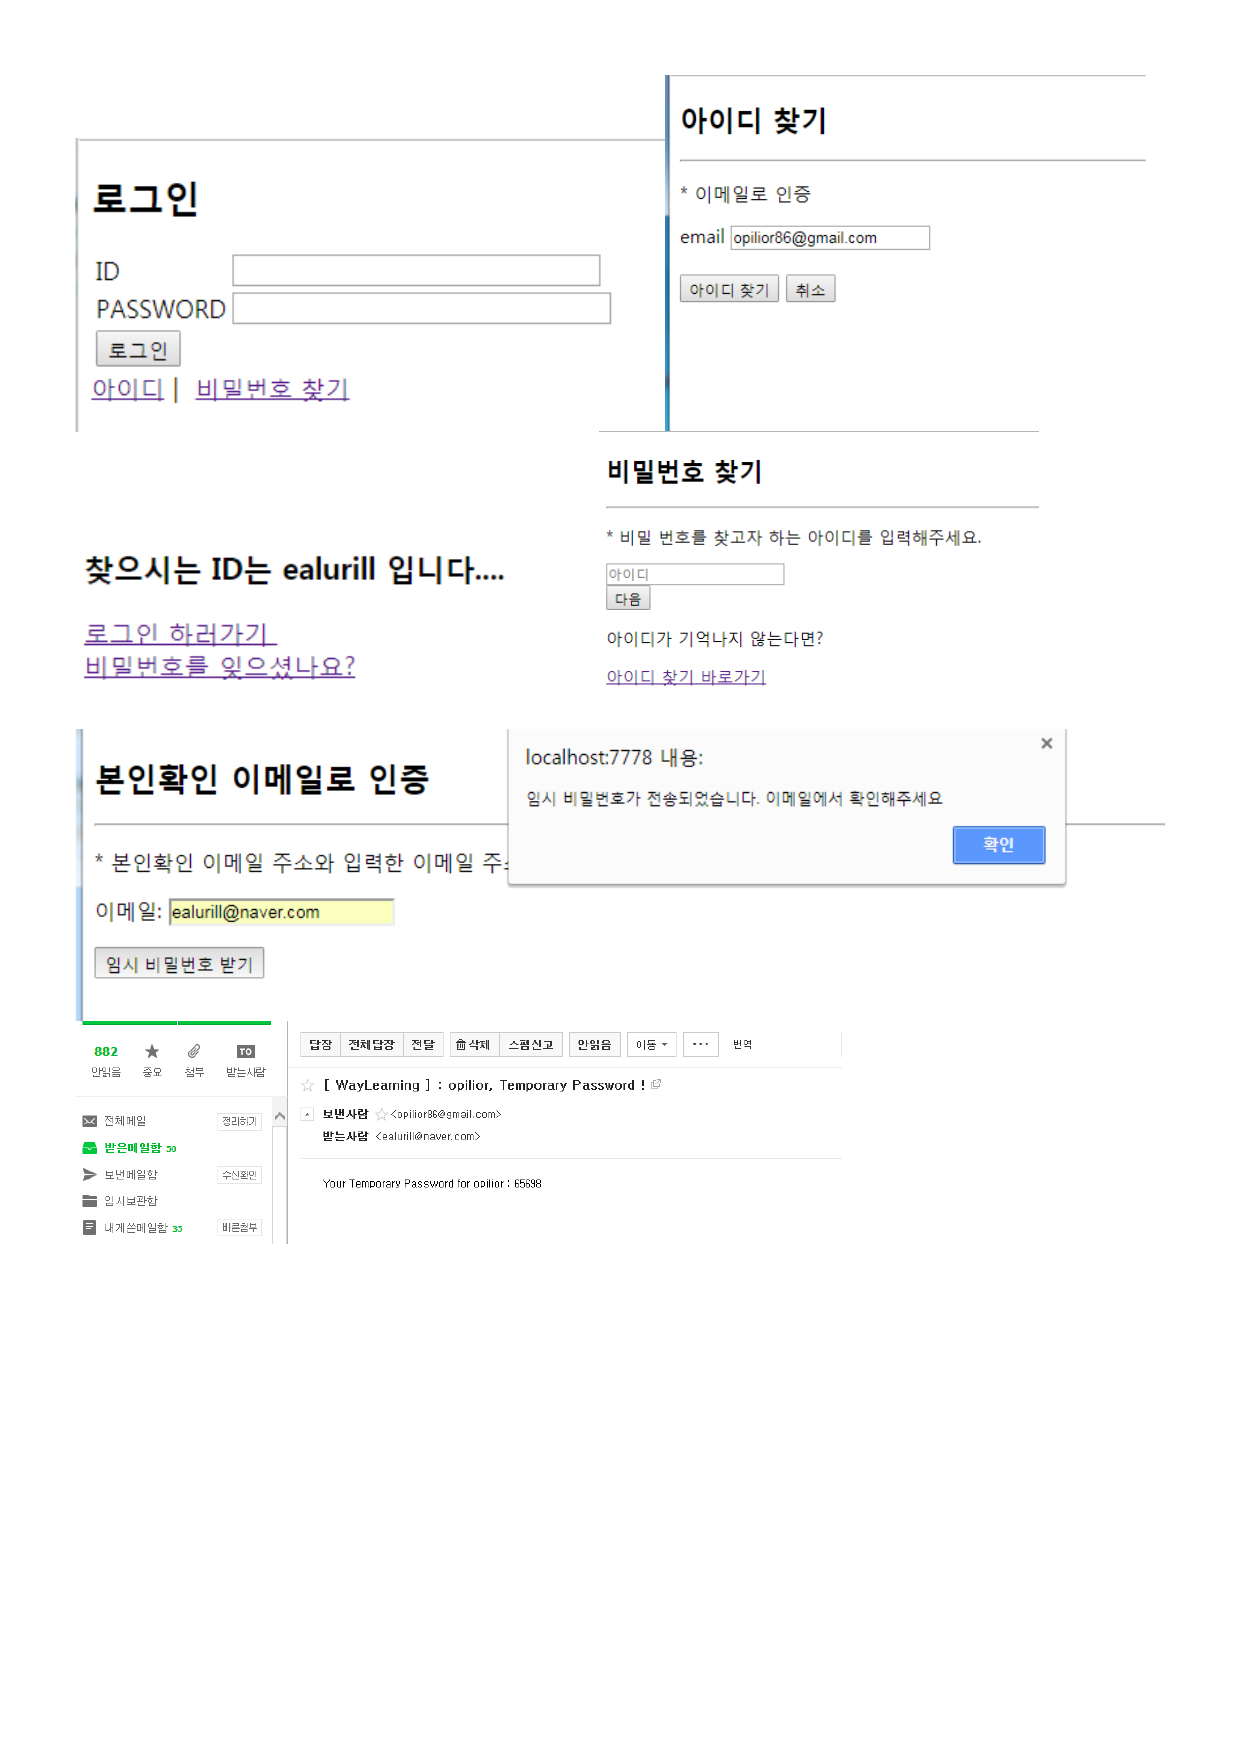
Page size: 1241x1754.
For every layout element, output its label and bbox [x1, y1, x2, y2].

picture [75, 75, 1166, 1244]
